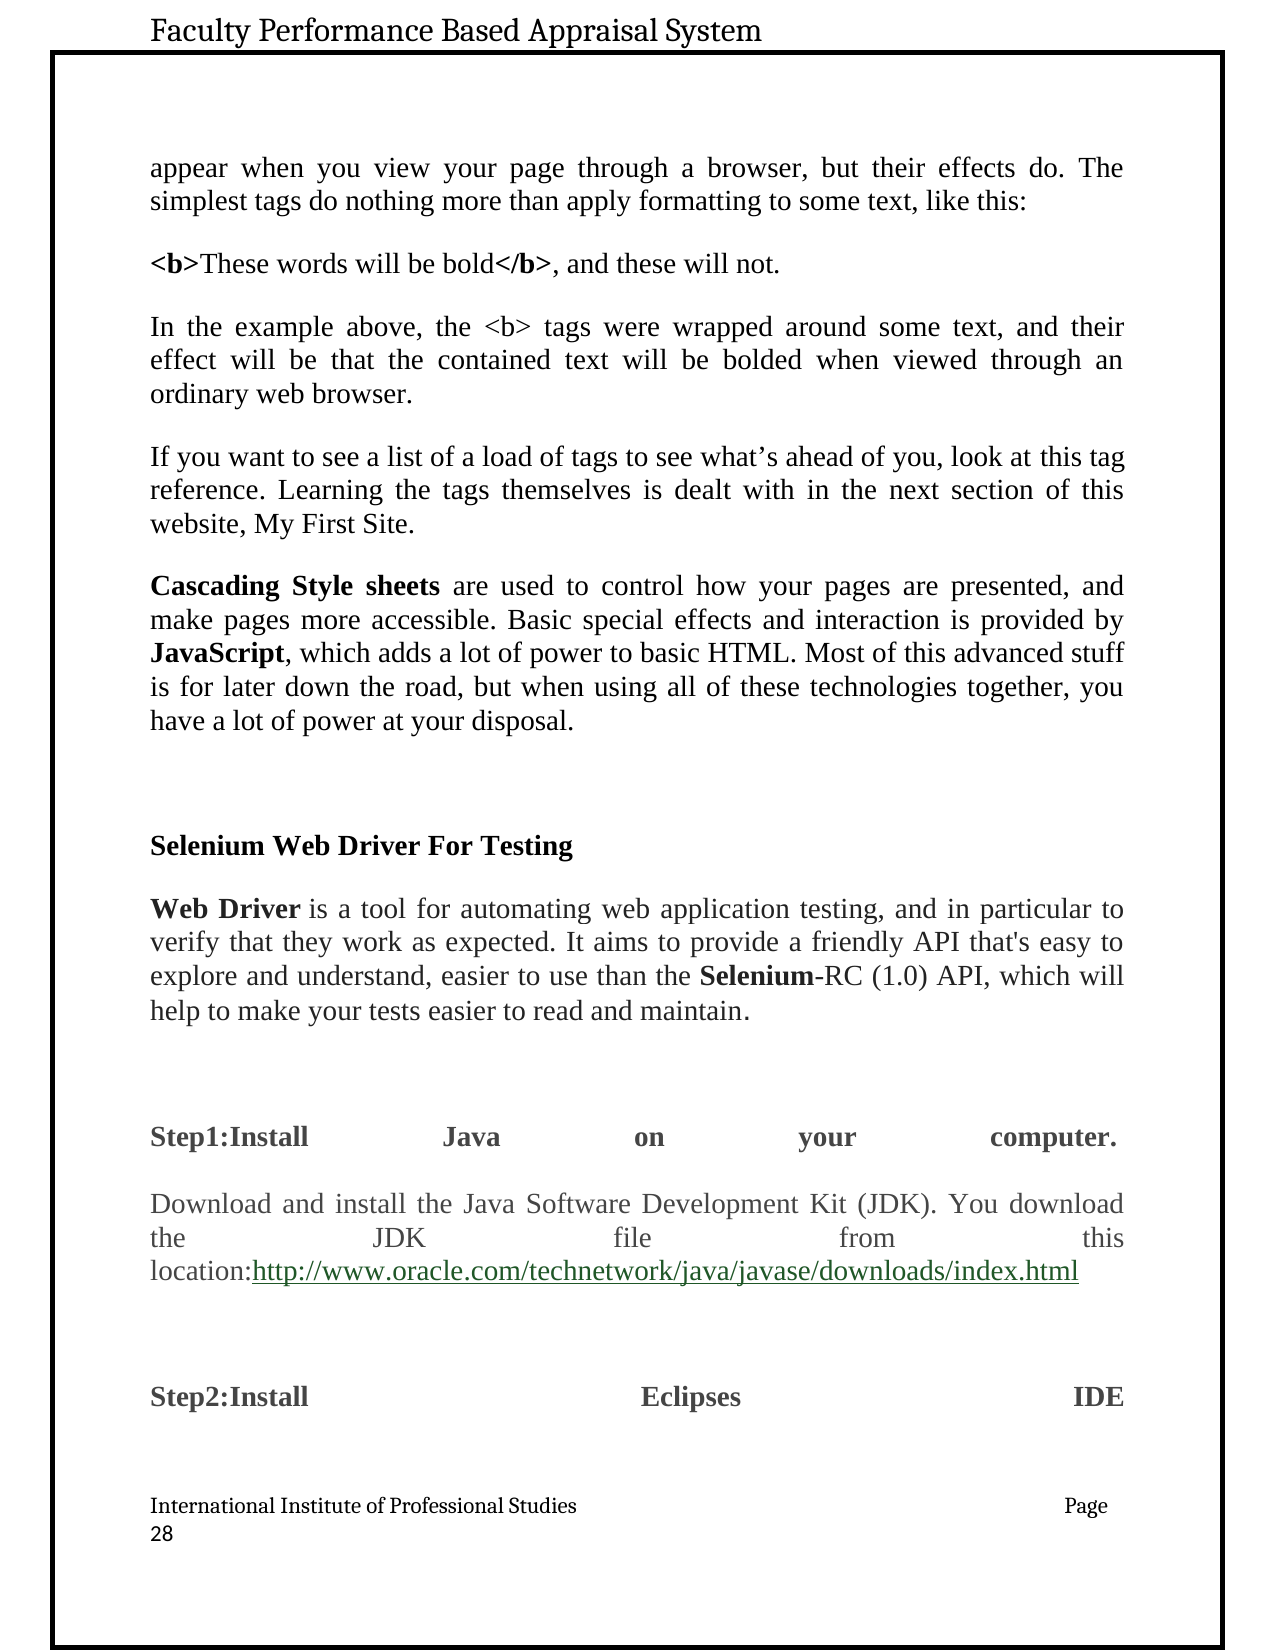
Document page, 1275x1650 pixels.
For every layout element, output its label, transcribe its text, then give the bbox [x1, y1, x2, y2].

text Cascading Style sheets are used to control how your pages are presented, and make pages more accessible. Basic special effects and interaction is provided by JavaScript, which adds a lot of power to basic HTML. Most of this advanced stuff is for later down the road, but when using all of these technologies together, you have a lot of power at your disposal. [150, 1265, 1125, 1433]
list HTML is a Language, as it has code-words and syntax like any other language. [187, 217, 1125, 284]
text In the example above, the <b> tags were wrapped around some text, and their effect will be that the contained text will be bolded when viewed through an ordinary web browser. [150, 1006, 1125, 1106]
list Markup is what HTML tags do to the text inside them. They mark it as a certain type of text (italicised text, for example). [187, 150, 1125, 217]
subtitle How does it work? [150, 313, 1125, 347]
text The tags are what separate normal text from HTML code. You might know them as the words between the <angle-brackets>. They allow all the cool stuff like images and tables and stuff, just by telling your browser what to render on the page. Different tags will perform different functions. The tags themselves don’t appear when you view your page through a browser, but their effects do. The simplest tags do nothing more than apply formatting to some text, like this: [150, 713, 1125, 914]
text HTML consists of a series of short codes typed into a text-file by the site author — these are the tags. The text is then saved as a html file, and viewed through a browser, like Internet Explorer or Netscape Navigator. This browser reads the file and translates the text into a visible form, hopefully rendering the page as the author had intended. Writing your own HTML entails using tags correctly to create your vision. You can use anything from a rudimentary text-editor to a powerful graphical editor to create HTML pages. [150, 381, 1125, 616]
text <b>These words will be bold</b>, and these will not. [150, 943, 1125, 977]
text If you want to see a list of a load of tags to see what’s ahead of you, look at this tag reference. Learning the tags themselves is dealt with in the next section of this website, My First Site. [150, 1136, 1125, 1236]
subtitle What are the tags up to? [150, 645, 1125, 678]
